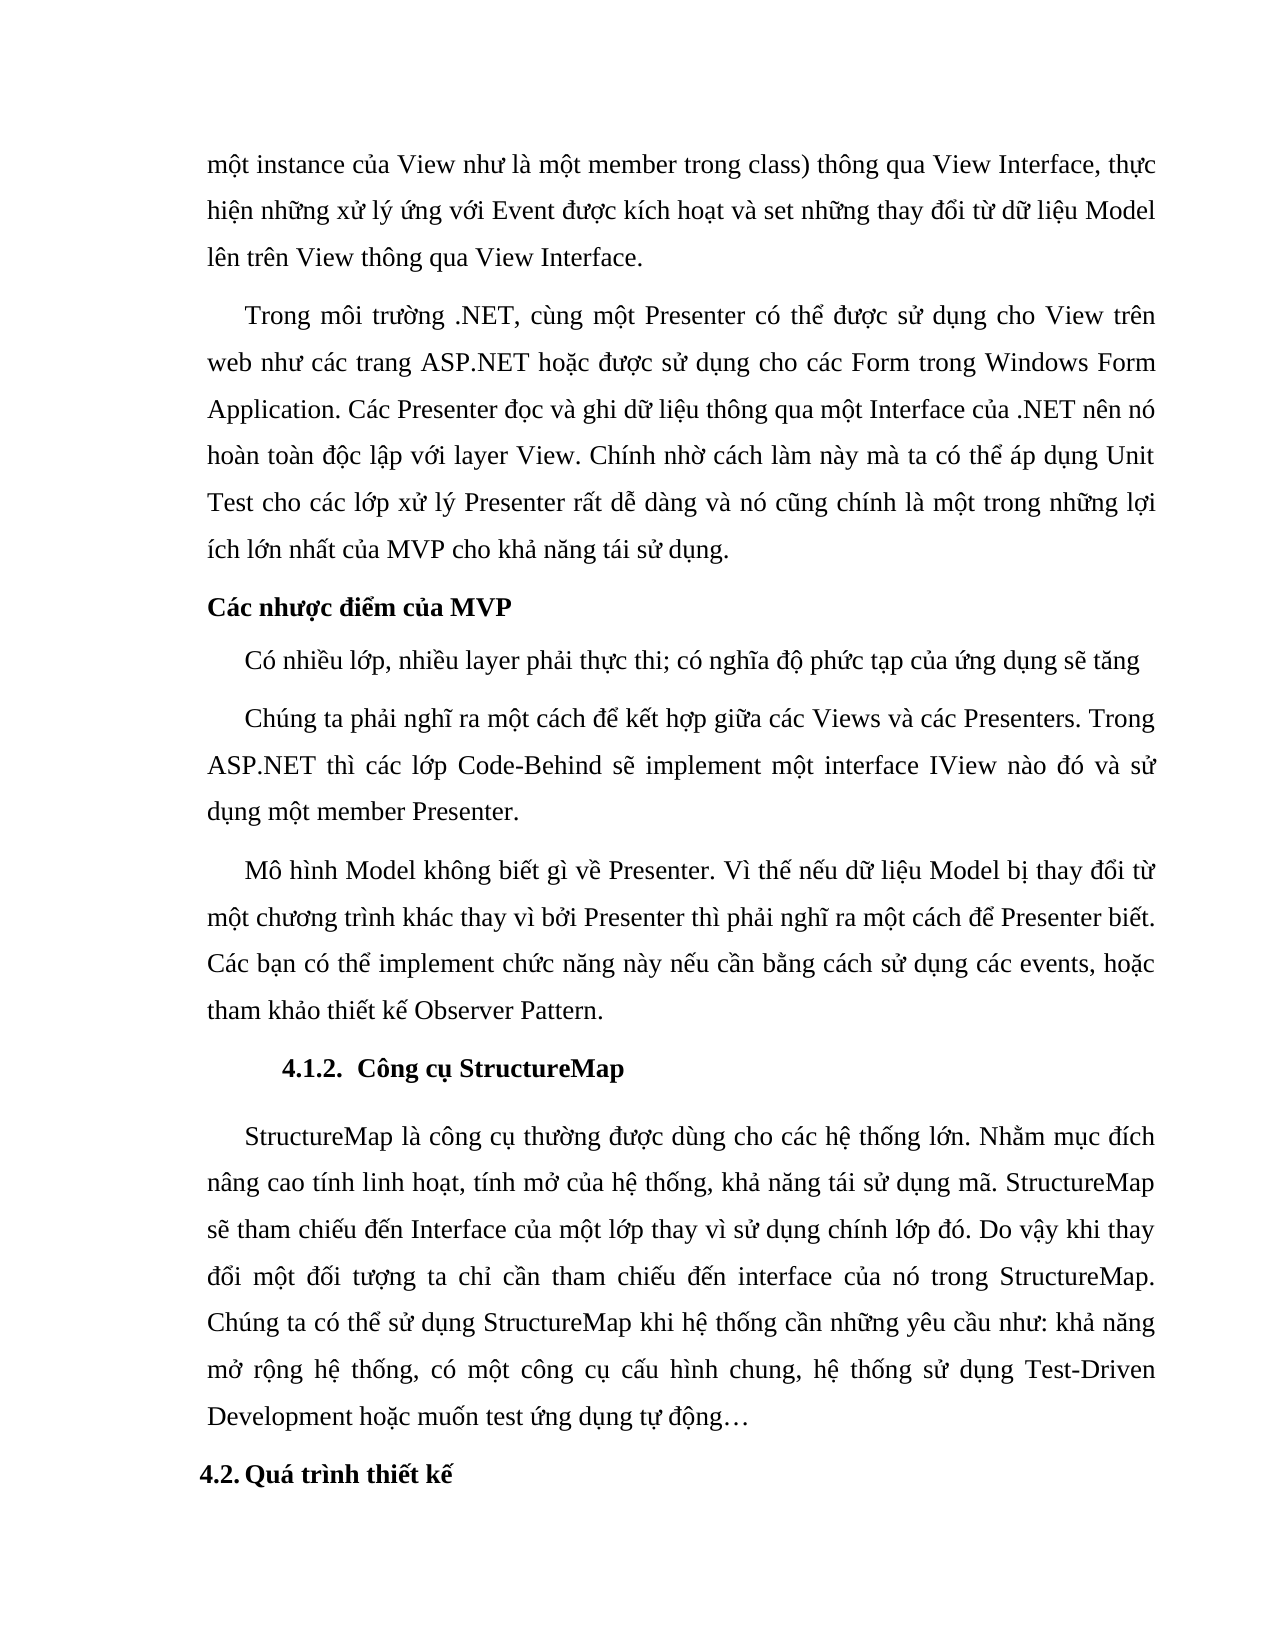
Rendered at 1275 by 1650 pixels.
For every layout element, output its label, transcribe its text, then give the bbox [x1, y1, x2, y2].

list Quá trình thiết kế [199, 1458, 1157, 1489]
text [207, 148, 1157, 272]
text Công cụ StructureMap [282, 1052, 1157, 1083]
text Chúng ta phải nghĩ ra một cách để kết hợp giữa các Views và các Presenters. Trong ASP.NET thì các lớp Code-Behind sẽ implement một interface IView nào đó và sử dụng một member Presenter. [207, 702, 1157, 827]
text Các nhược điểm của MVP [207, 591, 1157, 622]
text Có nhiều lớp, nhiều layer phải thực thi; có nghĩa độ phức tạp của ứng dụng sẽ tăng [207, 644, 1157, 675]
text StructureMap là công cụ thường được dùng cho các hệ thống lớn. Nhằm mục đích nâng cao tính linh hoạt, tính mở của hệ thống, khả năng tái sử dụng mã. StructureMap sẽ tham chiếu đến Interface của một lớp thay vì sử dụng chính lớp đó. Do vậy khi thay đổi một đối tượng ta chỉ cần tham chiếu đến interface của nó trong StructureMap. Chúng ta có thể sử dụng StructureMap khi hệ thống cần những yêu cầu như: khả năng mở rộng hệ thống, có một công cụ cấu hình chung, hệ thống sử dụng Test-Driven Development hoặc muốn test ứng dụng tự động… [207, 1120, 1157, 1431]
text Trong môi trường .NET, cùng một Presenter có thể được sử dụng cho View trên web như các trang ASP.NET hoặc được sử dụng cho các Form trong Windows Form Application. Các Presenter đọc và ghi dữ liệu thông qua một Interface của .NET nên nó hoàn toàn độc lập với layer View. Chính nhờ cách làm này mà ta có thể áp dụng Unit Test cho các lớp xử lý Presenter rất dễ dàng và nó cũng chính là một trong những lợi ích lớn nhất của MVP cho khả năng tái sử dụng. [207, 299, 1157, 564]
text Mô hình Model không biết gì về Presenter. Vì thế nếu dữ liệu Model bị thay đổi từ một chương trình khác thay vì bởi Presenter thì phải nghĩ ra một cách để Presenter biết. Các bạn có thể implement chức năng này nếu cần bằng cách sử dụng các events, hoặc tham khảo thiết kế Observer Pattern. [207, 854, 1157, 1025]
